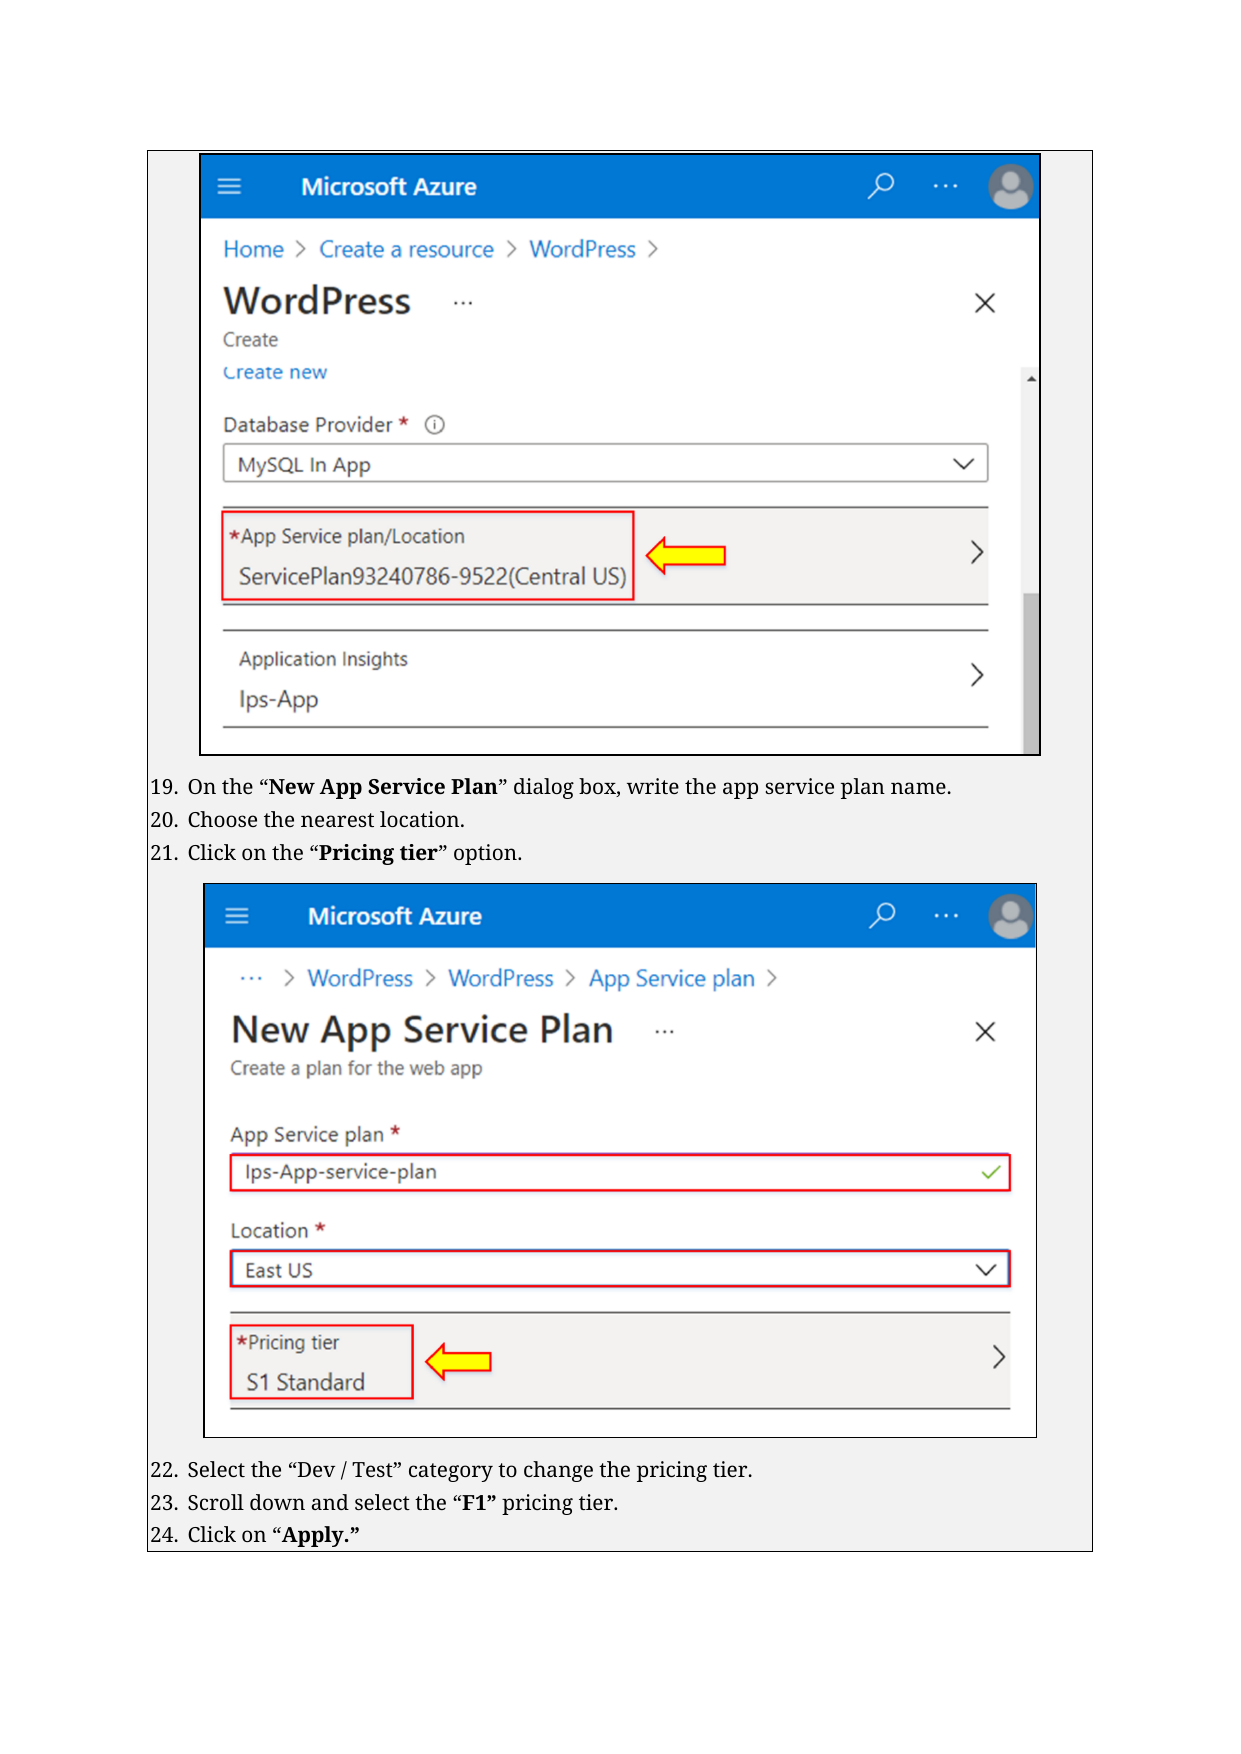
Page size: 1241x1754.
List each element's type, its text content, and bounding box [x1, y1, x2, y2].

list Click on “Apply.” [148, 1517, 1092, 1551]
picture [205, 884, 1036, 1437]
list On the “New App Service Plan” dialog box, write the app service plan name. [148, 769, 1092, 801]
list Scroll down and select the “F1” pricing tier. [148, 1485, 1092, 1516]
list Select the “Dev / Test” category to change the pricing tier. [148, 1452, 1092, 1484]
list Click on the “Pricing tier” option. [148, 834, 1092, 866]
picture [201, 155, 1039, 754]
list Choose the nearest location. [148, 802, 1092, 833]
